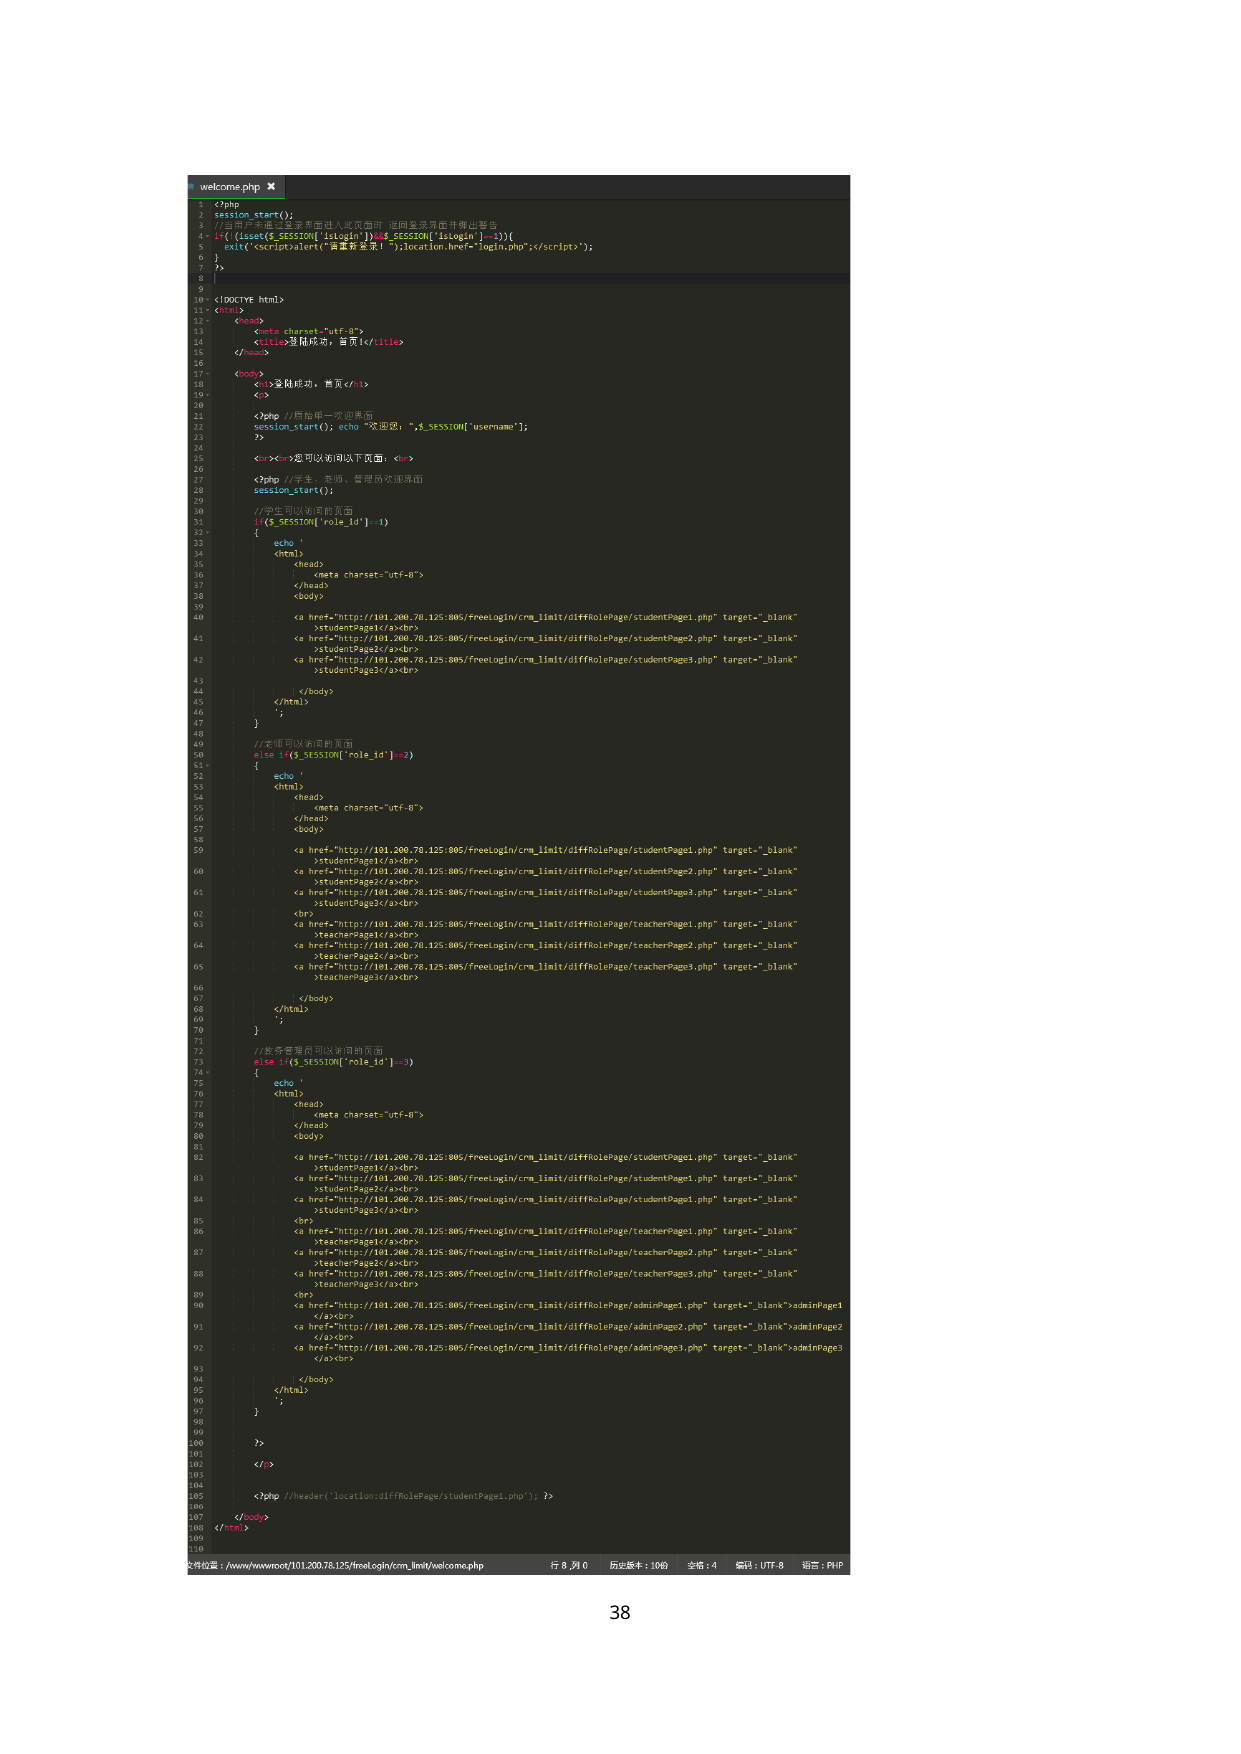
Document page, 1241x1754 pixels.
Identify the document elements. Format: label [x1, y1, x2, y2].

picture [187, 175, 851, 1575]
